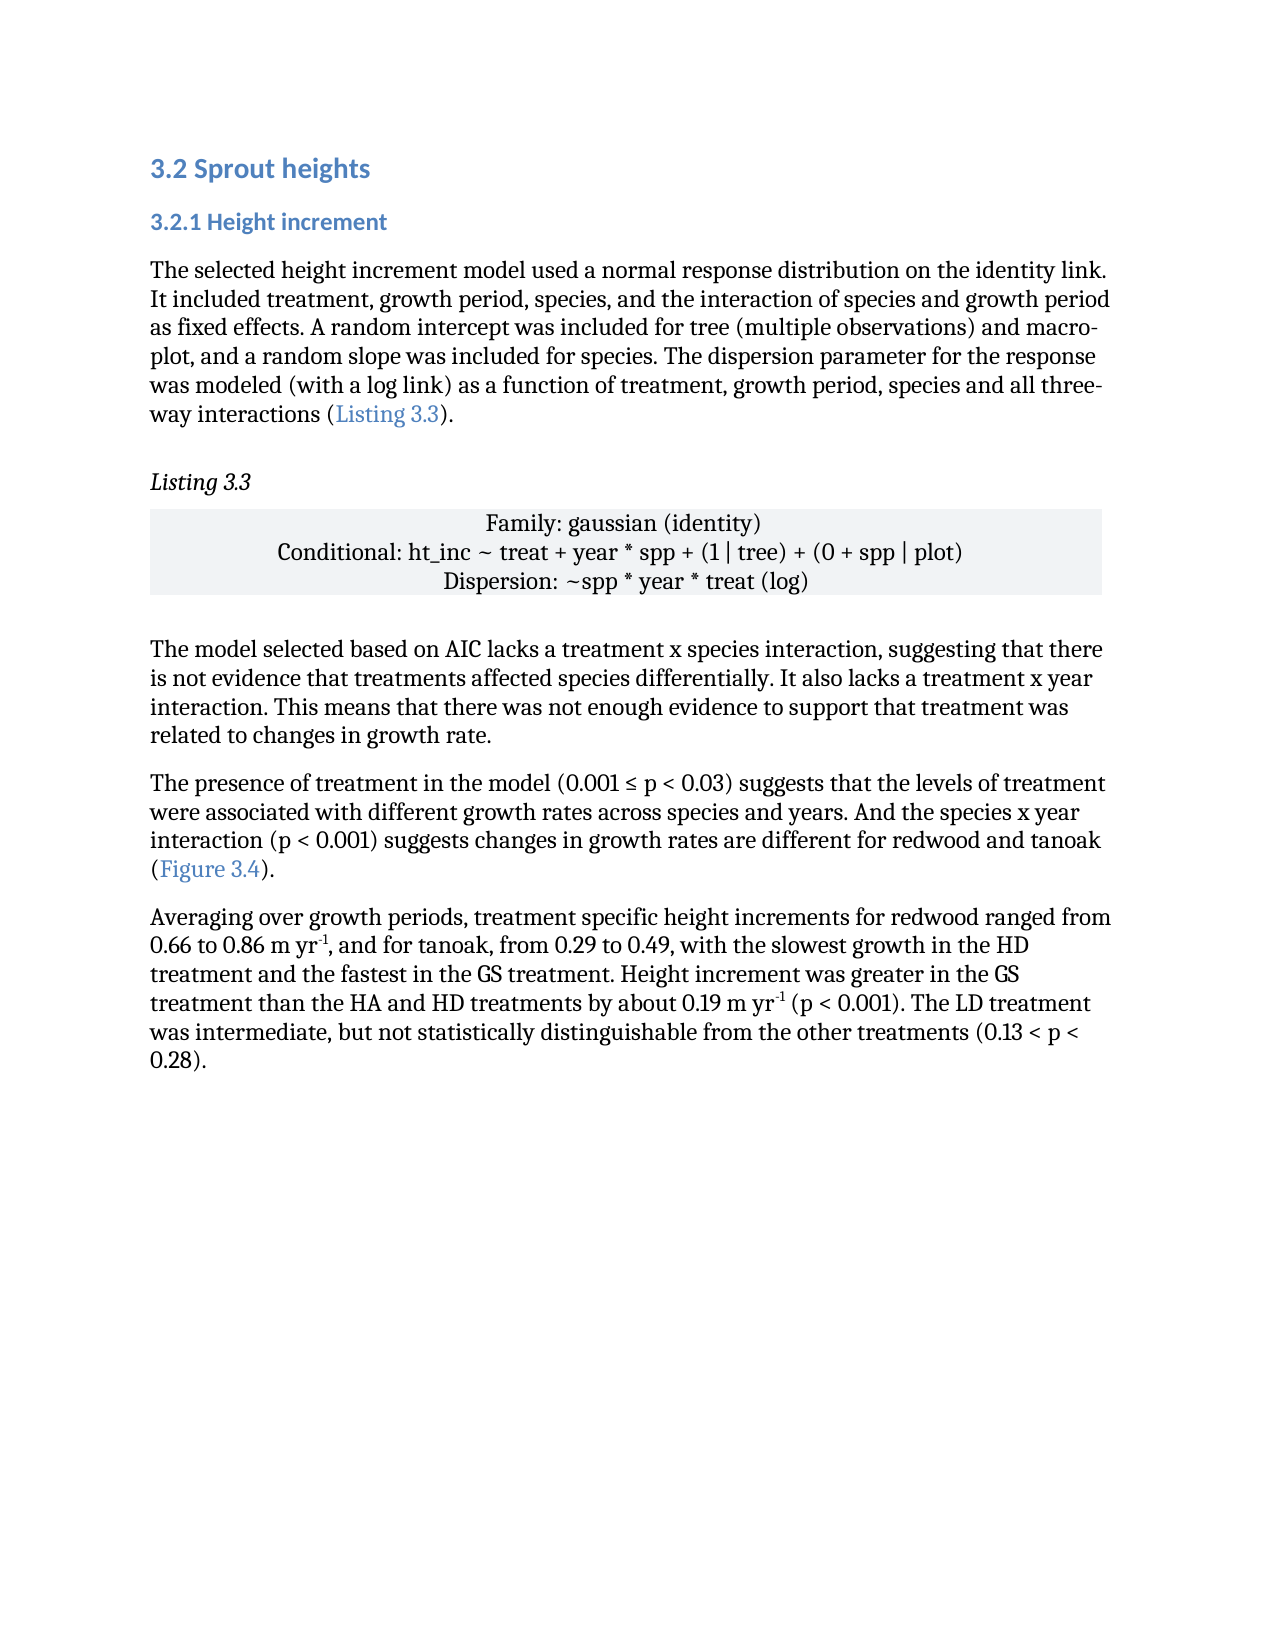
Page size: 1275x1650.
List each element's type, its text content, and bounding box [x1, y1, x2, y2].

subtitle 3.2 Sprout heights [150, 150, 1125, 186]
text Averaging over growth periods, treatment specific height increments for redwood ranged from 0.66 to 0.86 m yr-1, and for tanoak, from 0.29 to 0.49, with the slowest growth in the HD treatment and the fastest in the GS treatment. Height increment was greater in the GS treatment than the HA and HD treatments by about 0.19 m yr-1 (p < 0.001). The LD treatment was intermediate, but not statistically distinguishable from the other treatments (0.13 < p < 0.28). [150, 902, 1125, 1075]
text The selected height increment model used a normal response distribution on the identity link. It included treatment, growth period, species, and the interaction of species and growth period as fixed effects. A random intercept was included for tree (multiple observations) and macro-plot, and a random slope was included for species. The dispersion parameter for the response was modeled (with a log link) as a function of treatment, growth period, species and all three-way interactions (Listing 3.3). [150, 256, 1125, 428]
text The presence of treatment in the model (0.001 ≤ p < 0.03) suggests that the levels of treatment were associated with different growth rates across species and years. And the species x year interaction (p < 0.001) suggests changes in growth rates are different for redwood and tanoak (Figure 3.4). [150, 769, 1125, 884]
table_header Listing 3.3 Family: gaussian (identity) Conditional: ht_inc ~ treat + year * spp + (1 | tree) + (0 + spp | plot) Dispersion: ~spp * year * treat (log) [139, 447, 1114, 616]
subtitle 3.2.1 Height increment [150, 206, 1125, 237]
text The model selected based on AIC lacks a treatment x species interaction, suggesting that there is not evidence that treatments affected species differentially. It also lacks a treatment x year interaction. This means that there was not enough evidence to support that treatment was related to changes in growth rate. [150, 635, 1125, 750]
